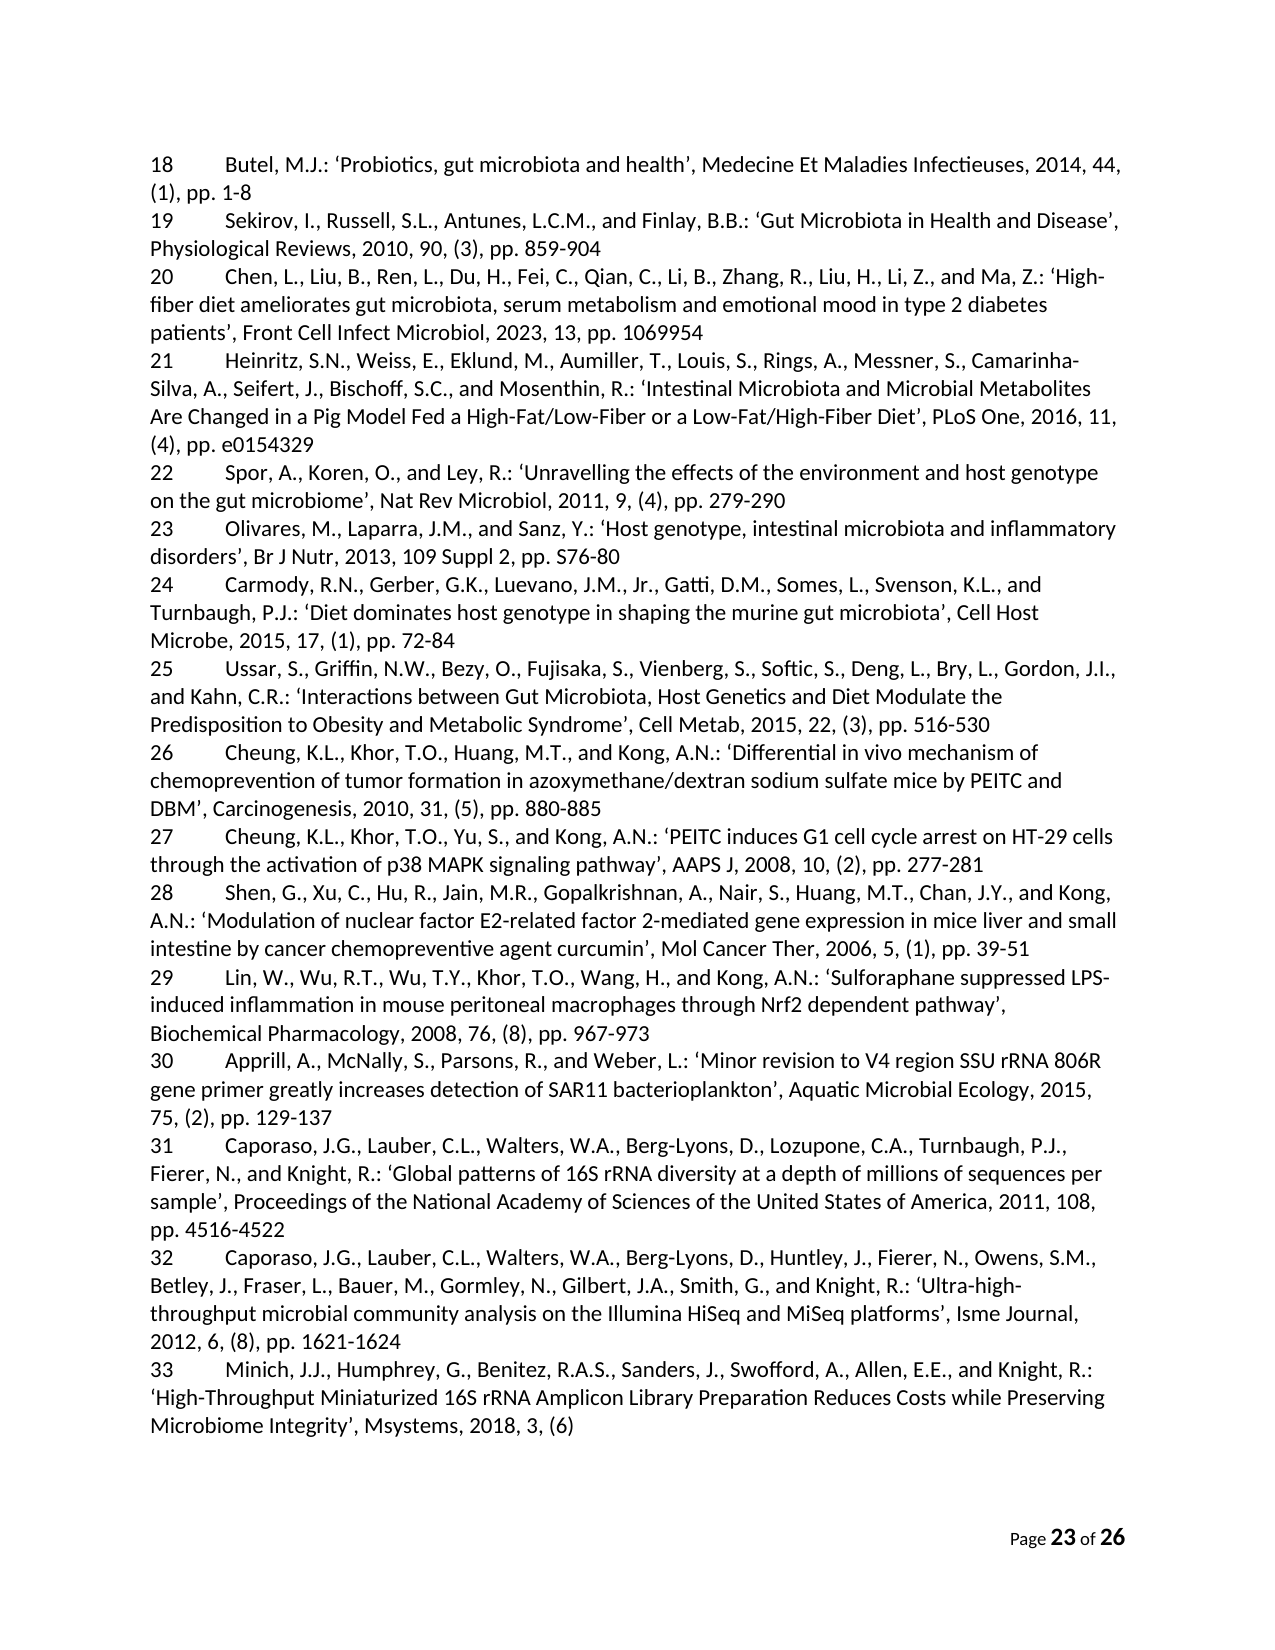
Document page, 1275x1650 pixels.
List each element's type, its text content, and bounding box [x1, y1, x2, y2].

text 18 Butel, M.J.: ‘Probiotics, gut microbiota and health’, Medecine Et Maladies Infectieuses, 2014, 44, (1), pp. 1-8 [150, 150, 1125, 206]
text 30 Apprill, A., McNally, S., Parsons, R., and Weber, L.: ‘Minor revision to V4 region SSU rRNA 806R gene primer greatly increases detection of SAR11 bacterioplankton’, Aquatic Microbial Ecology, 2015, 75, (2), pp. 129-137 [150, 1047, 1125, 1131]
text 25 Ussar, S., Griffin, N.W., Bezy, O., Fujisaka, S., Vienberg, S., Softic, S., Deng, L., Bry, L., Gordon, J.I., and Kahn, C.R.: ‘Interactions between Gut Microbiota, Host Genetics and Diet Modulate the Predisposition to Obesity and Metabolic Syndrome’, Cell Metab, 2015, 22, (3), pp. 516-530 [150, 654, 1125, 738]
text 28 Shen, G., Xu, C., Hu, R., Jain, M.R., Gopalkrishnan, A., Nair, S., Huang, M.T., Chan, J.Y., and Kong, A.N.: ‘Modulation of nuclear factor E2-related factor 2-mediated gene expression in mice liver and small intestine by cancer chemopreventive agent curcumin’, Mol Cancer Ther, 2006, 5, (1), pp. 39-51 [150, 878, 1125, 963]
text 33 Minich, J.J., Humphrey, G., Benitez, R.A.S., Sanders, J., Swofford, A., Allen, E.E., and Knight, R.: ‘High-Throughput Miniaturized 16S rRNA Amplicon Library Preparation Reduces Costs while Preserving Microbiome Integrity’, Msystems, 2018, 3, (6) [150, 1355, 1125, 1439]
text 19 Sekirov, I., Russell, S.L., Antunes, L.C.M., and Finlay, B.B.: ‘Gut Microbiota in Health and Disease’, Physiological Reviews, 2010, 90, (3), pp. 859-904 [150, 206, 1125, 262]
text 20 Chen, L., Liu, B., Ren, L., Du, H., Fei, C., Qian, C., Li, B., Zhang, R., Liu, H., Li, Z., and Ma, Z.: ‘High-fiber diet ameliorates gut microbiota, serum metabolism and emotional mood in type 2 diabetes patients’, Front Cell Infect Microbiol, 2023, 13, pp. 1069954 [150, 262, 1125, 346]
text 32 Caporaso, J.G., Lauber, C.L., Walters, W.A., Berg-Lyons, D., Huntley, J., Fierer, N., Owens, S.M., Betley, J., Fraser, L., Bauer, M., Gormley, N., Gilbert, J.A., Smith, G., and Knight, R.: ‘Ultra-high-throughput microbial community analysis on the Illumina HiSeq and MiSeq platforms’, Isme Journal, 2012, 6, (8), pp. 1621-1624 [150, 1243, 1125, 1355]
text 29 Lin, W., Wu, R.T., Wu, T.Y., Khor, T.O., Wang, H., and Kong, A.N.: ‘Sulforaphane suppressed LPS-induced inflammation in mouse peritoneal macrophages through Nrf2 dependent pathway’, Biochemical Pharmacology, 2008, 76, (8), pp. 967-973 [150, 963, 1125, 1047]
text 23 Olivares, M., Laparra, J.M., and Sanz, Y.: ‘Host genotype, intestinal microbiota and inflammatory disorders’, Br J Nutr, 2013, 109 Suppl 2, pp. S76-80 [150, 514, 1125, 570]
text 22 Spor, A., Koren, O., and Ley, R.: ‘Unravelling the effects of the environment and host genotype on the gut microbiome’, Nat Rev Microbiol, 2011, 9, (4), pp. 279-290 [150, 458, 1125, 514]
text 27 Cheung, K.L., Khor, T.O., Yu, S., and Kong, A.N.: ‘PEITC induces G1 cell cycle arrest on HT-29 cells through the activation of p38 MAPK signaling pathway’, AAPS J, 2008, 10, (2), pp. 277-281 [150, 822, 1125, 878]
text 31 Caporaso, J.G., Lauber, C.L., Walters, W.A., Berg-Lyons, D., Lozupone, C.A., Turnbaugh, P.J., Fierer, N., and Knight, R.: ‘Global patterns of 16S rRNA diversity at a depth of millions of sequences per sample’, Proceedings of the National Academy of Sciences of the United States of America, 2011, 108, pp. 4516-4522 [150, 1131, 1125, 1243]
text 21 Heinritz, S.N., Weiss, E., Eklund, M., Aumiller, T., Louis, S., Rings, A., Messner, S., Camarinha-Silva, A., Seifert, J., Bischoff, S.C., and Mosenthin, R.: ‘Intestinal Microbiota and Microbial Metabolites Are Changed in a Pig Model Fed a High-Fat/Low-Fiber or a Low-Fat/High-Fiber Diet’, PLoS One, 2016, 11, (4), pp. e0154329 [150, 346, 1125, 458]
text 24 Carmody, R.N., Gerber, G.K., Luevano, J.M., Jr., Gatti, D.M., Somes, L., Svenson, K.L., and Turnbaugh, P.J.: ‘Diet dominates host genotype in shaping the murine gut microbiota’, Cell Host Microbe, 2015, 17, (1), pp. 72-84 [150, 570, 1125, 654]
text 26 Cheung, K.L., Khor, T.O., Huang, M.T., and Kong, A.N.: ‘Differential in vivo mechanism of chemoprevention of tumor formation in azoxymethane/dextran sodium sulfate mice by PEITC and DBM’, Carcinogenesis, 2010, 31, (5), pp. 880-885 [150, 738, 1125, 822]
